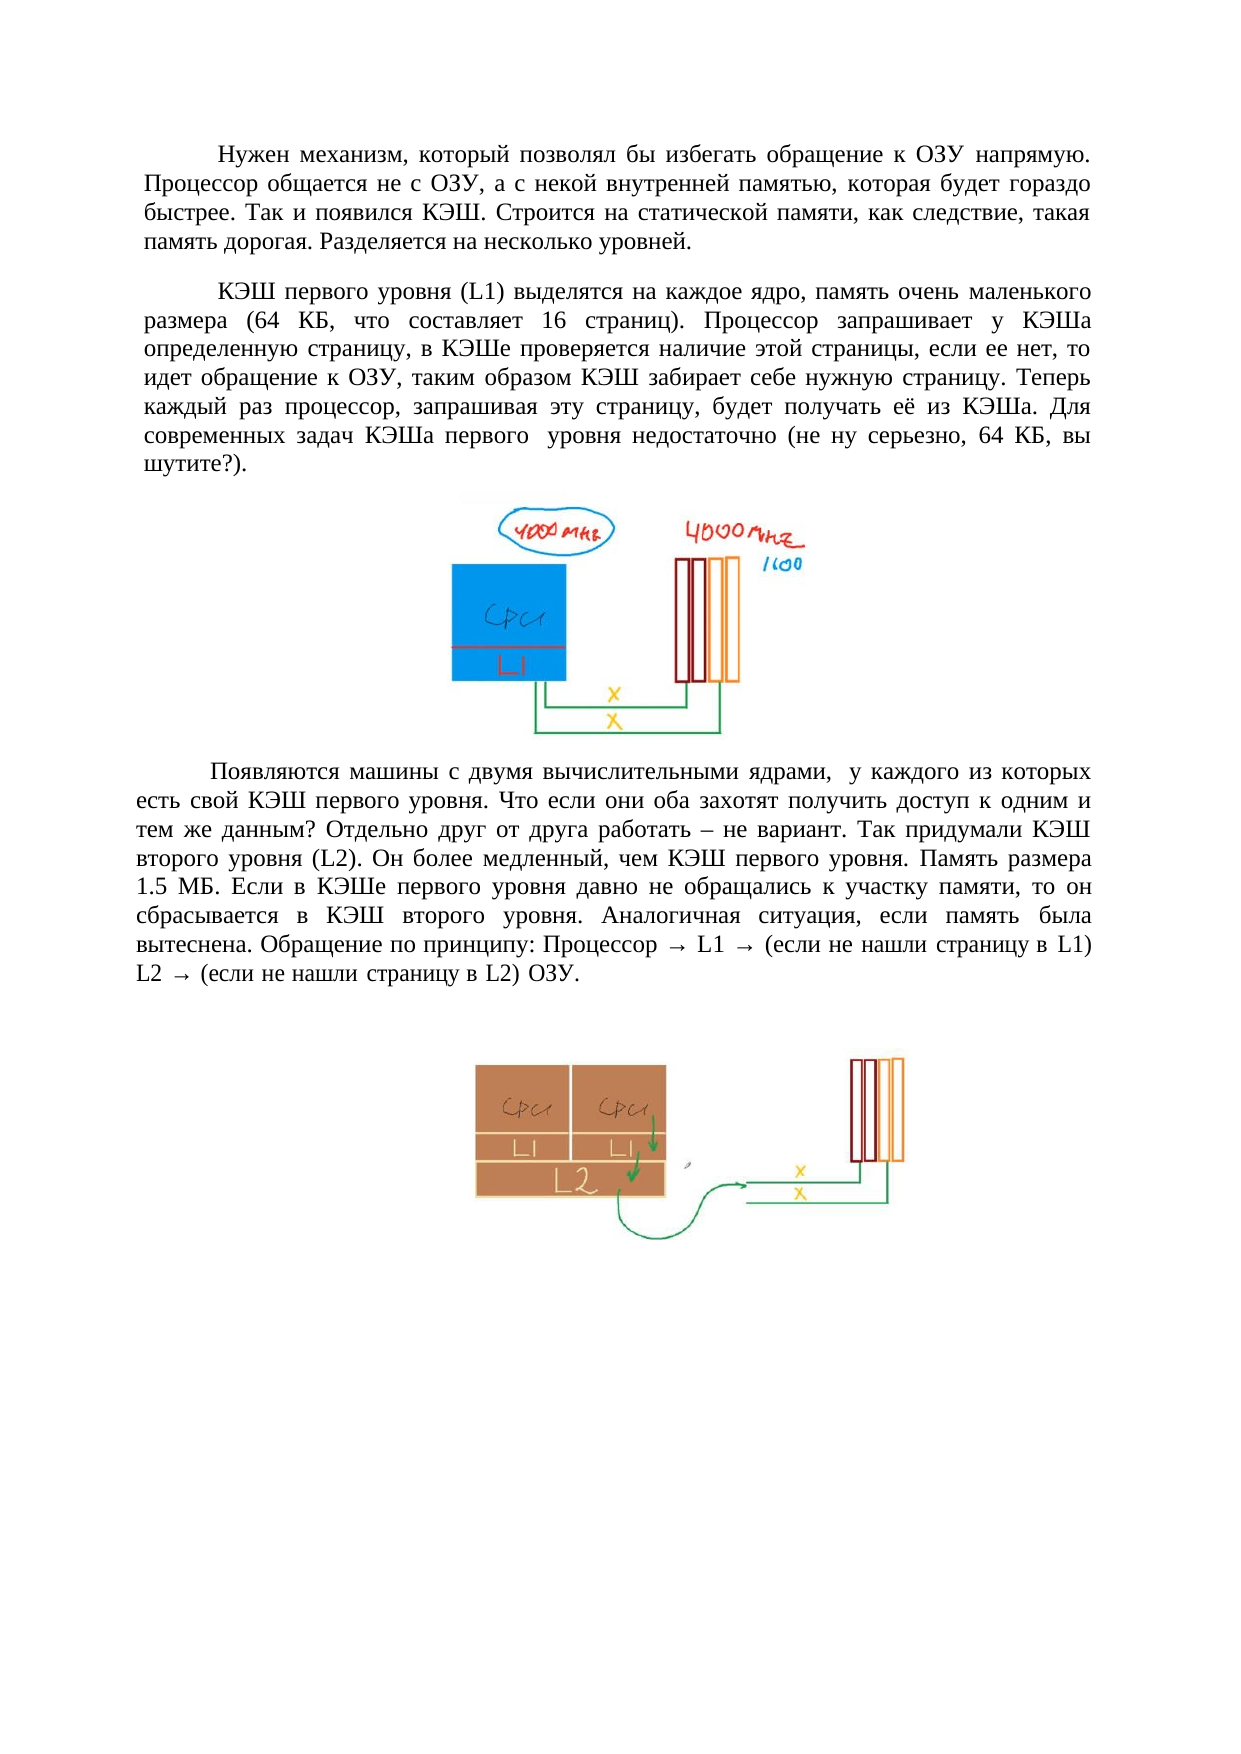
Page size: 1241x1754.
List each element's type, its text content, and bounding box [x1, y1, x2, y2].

picture [446, 491, 812, 740]
text КЭШ первого уровня (L1) выделятся на каждое ядро, память очень маленького размера (64 КБ, что составляет 16 страниц). Процессор запрашивает у КЭШа определенную страницу, в КЭШе проверяется наличие этой страницы, если ее нет, то идет обращение к ОЗУ, таким образом КЭШ забирает себе нужную страницу. Теперь каждый раз процессор, запрашивая эту страницу, будет получать её из КЭШа. Для современных задач КЭШа первого уровня недостаточно (не ну серьезно, 64 КБ, вы шутите?). [143, 276, 1091, 477]
picture [472, 1048, 909, 1240]
text Нужен механизм, который позволял бы избегать обращение к ОЗУ напрямую. Процессор общается не с ОЗУ, а с некой внутренней памятью, которая будет гораздо быстрее. Так и появился КЭШ. Строится на статической памяти, как следствие, такая память дорогая. Разделяется на несколько уровней. [143, 139, 1090, 254]
text Появляются машины с двумя вычислительными ядрами, у каждого из которых есть свой КЭШ первого уровня. Что если они оба захотят получить доступ к одним и тем же данным? Отдельно друг от друга работать – не вариант. Так придумали КЭШ второго уровня (L2). Он более медленный, чем КЭШ первого уровня. Память размера 1.5 МБ. Если в КЭШе первого уровня давно не обращались к участку памяти, то он сбрасывается в КЭШ второго уровня. Аналогичная ситуация, если память была вытеснена. Обращение по принципу: Процессор → L1 → (если не нашли страницу в L1) L2 → (если не нашли страницу в L2) ОЗУ. [136, 494, 1092, 986]
